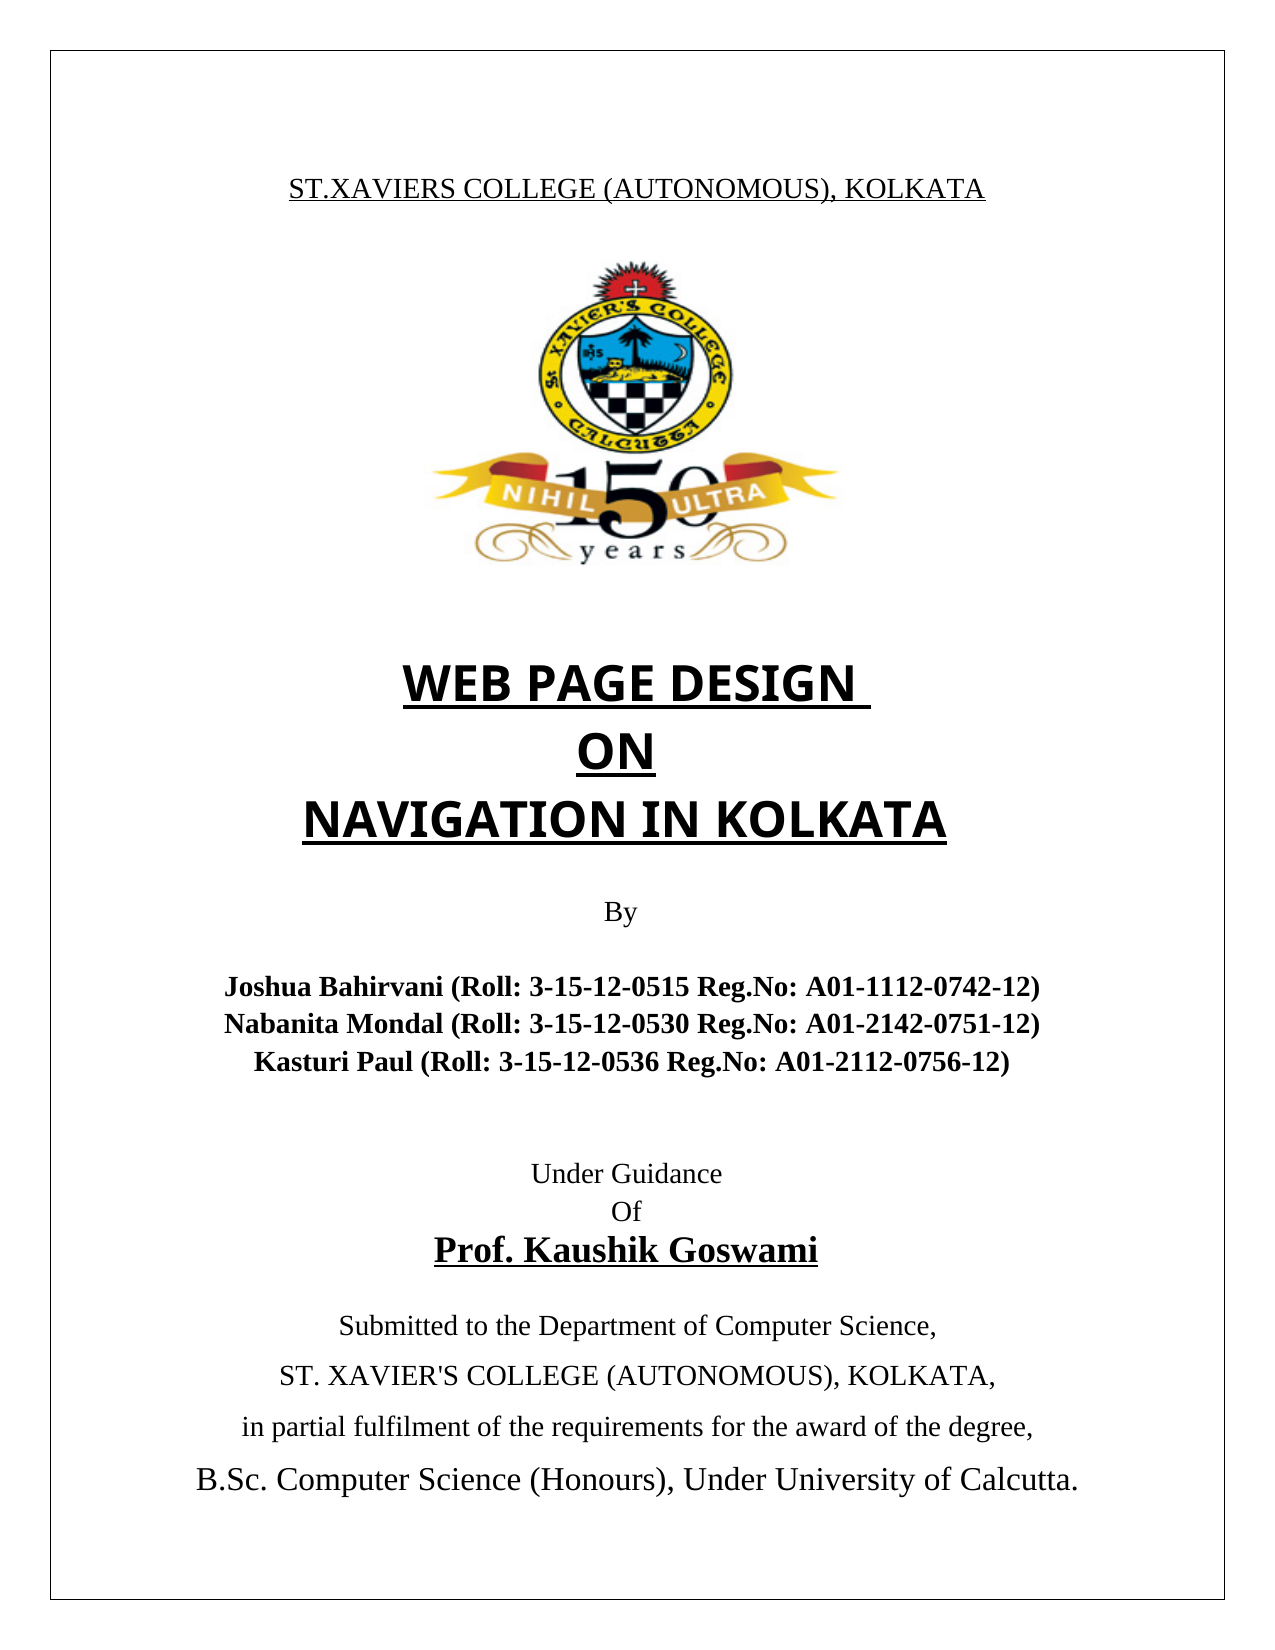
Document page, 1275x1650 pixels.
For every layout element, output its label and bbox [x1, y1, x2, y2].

picture [424, 249, 847, 580]
